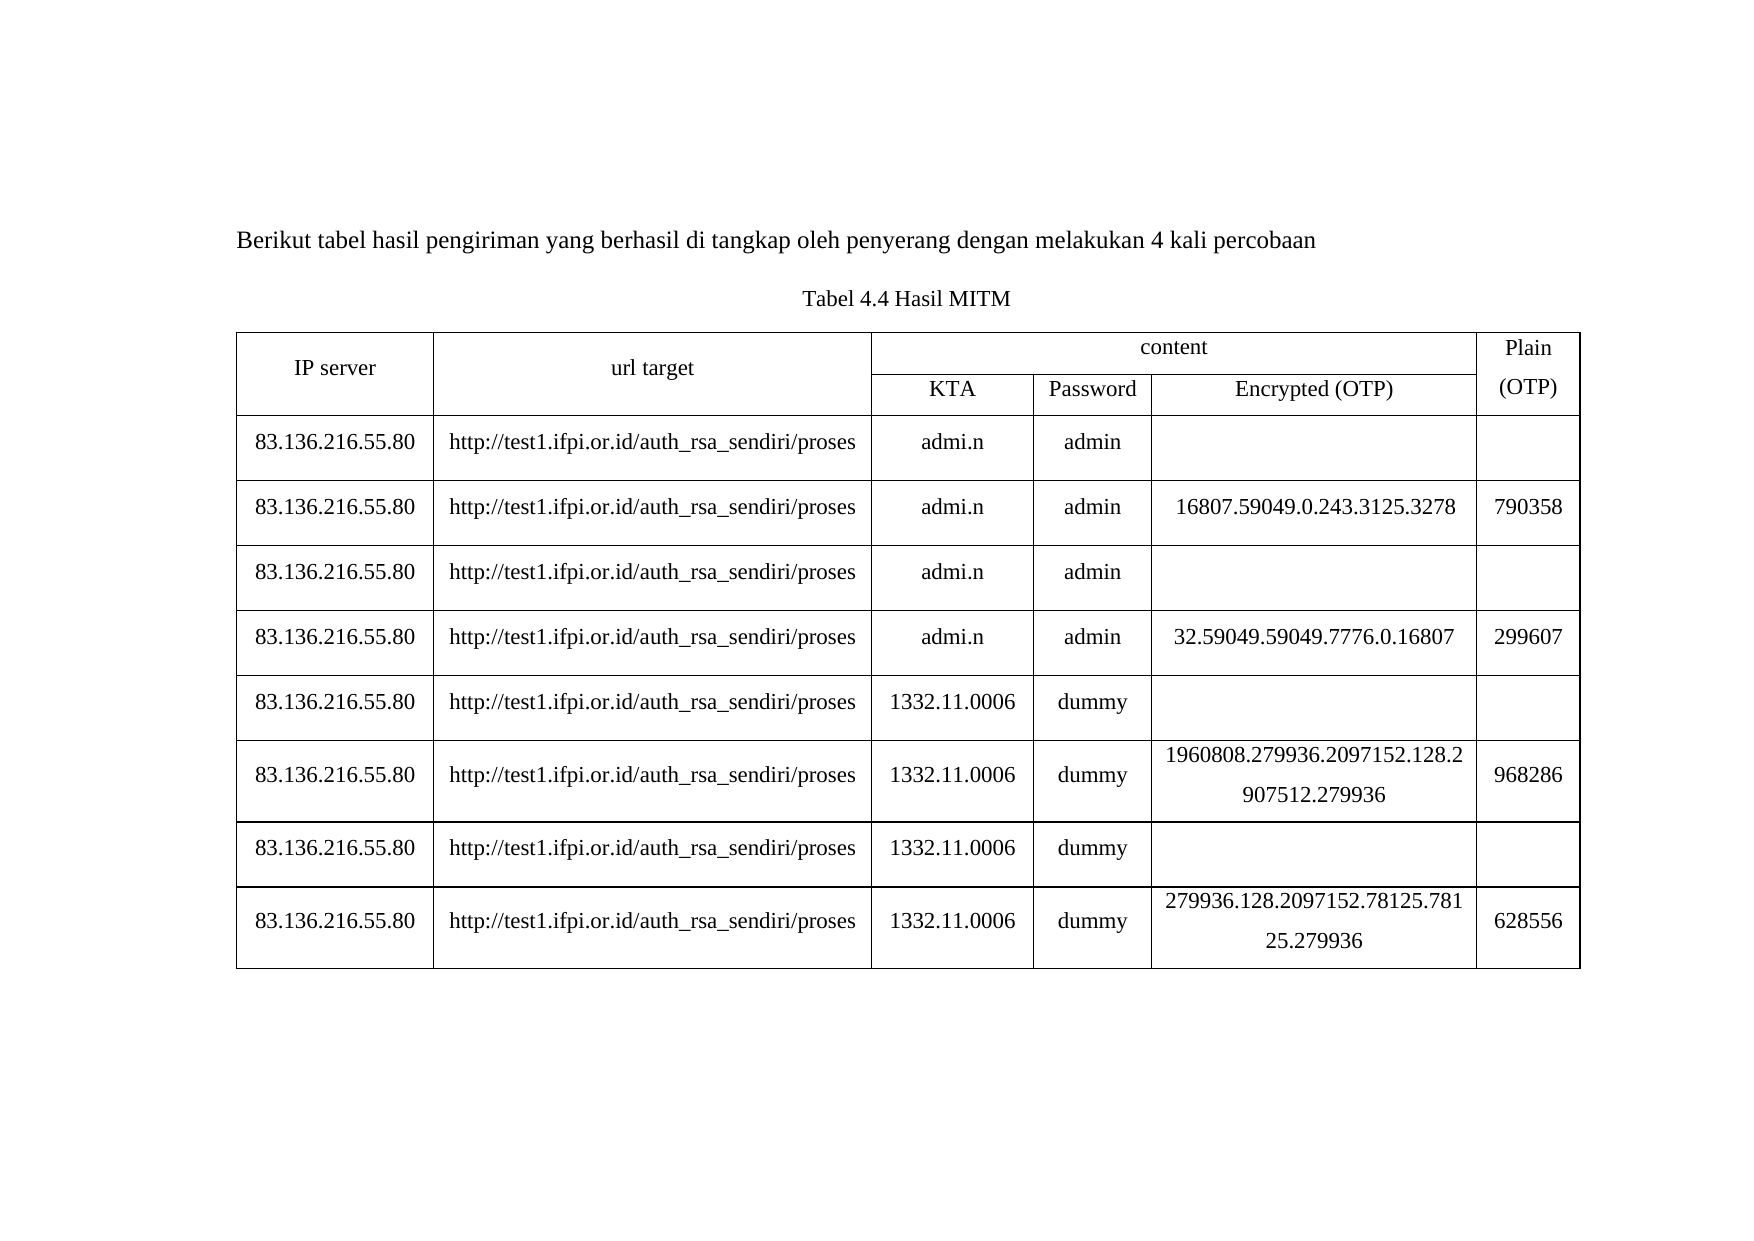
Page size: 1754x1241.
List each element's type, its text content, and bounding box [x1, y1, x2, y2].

table_cell Password [1034, 375, 1151, 415]
table_cell http://test1.ifpi.or.id/auth_rsa_sendiri/proses [434, 611, 871, 675]
table_cell http://test1.ifpi.or.id/auth_rsa_sendiri/proses [434, 676, 871, 740]
table_cell 1960808.279936.2097152.128.2907512.279936 [1152, 741, 1476, 821]
table_cell 83.136.216.55.80 [237, 611, 433, 675]
table_cell admi.n [872, 546, 1033, 610]
table_cell 279936.128.2097152.78125.78125.279936 [1152, 888, 1476, 967]
table_cell 83.136.216.55.80 [237, 546, 433, 610]
table_header IP server [237, 333, 433, 415]
table_cell http://test1.ifpi.or.id/auth_rsa_sendiri/proses [434, 823, 871, 886]
table_cell admin [1034, 546, 1151, 610]
table_cell 790358 [1477, 481, 1579, 545]
table_cell http://test1.ifpi.or.id/auth_rsa_sendiri/proses [434, 741, 871, 821]
table_cell 1332.11.0006 [872, 888, 1033, 967]
table_cell admin [1034, 481, 1151, 545]
table_cell 32.59049.59049.7776.0.16807 [1152, 611, 1476, 675]
table_cell http://test1.ifpi.or.id/auth_rsa_sendiri/proses [434, 416, 871, 480]
table_cell http://test1.ifpi.or.id/auth_rsa_sendiri/proses [434, 546, 871, 610]
table_cell 83.136.216.55.80 [237, 481, 433, 545]
table_cell [1152, 676, 1476, 740]
table_cell 628556 [1477, 888, 1579, 967]
table_cell 968286 [1477, 741, 1579, 821]
table_cell admi.n [872, 481, 1033, 545]
table_cell 16807.59049.0.243.3125.3278 [1152, 481, 1476, 545]
table_cell dummy [1034, 888, 1151, 967]
table_cell 299607 [1477, 611, 1579, 675]
table_cell admi.n [872, 416, 1033, 480]
table_cell 1332.11.0006 [872, 676, 1033, 740]
table_cell [1152, 416, 1476, 480]
table_cell http://test1.ifpi.or.id/auth_rsa_sendiri/proses [434, 481, 871, 545]
table_cell dummy [1034, 741, 1151, 821]
table_cell dummy [1034, 823, 1151, 886]
table_cell 83.136.216.55.80 [237, 823, 433, 886]
table_cell [1477, 546, 1579, 610]
table_cell [1477, 676, 1579, 740]
table_cell [1477, 416, 1579, 480]
table_cell admin [1034, 416, 1151, 480]
table_header Plain (OTP) [1477, 333, 1579, 415]
table_cell 83.136.216.55.80 [237, 416, 433, 480]
table_cell http://test1.ifpi.or.id/auth_rsa_sendiri/proses [434, 888, 871, 967]
table_cell KTA [872, 375, 1033, 415]
table_header content [872, 333, 1476, 373]
table_header url target [434, 333, 871, 415]
table_cell 1332.11.0006 [872, 823, 1033, 886]
table_cell [1477, 823, 1579, 886]
table_cell admi.n [872, 611, 1033, 675]
text Berikut tabel hasil pengiriman yang berhasil di tangkap oleh penyerang dengan melakukan 4 kali percobaan [236, 225, 1577, 254]
table_cell [1152, 546, 1476, 610]
table_cell 83.136.216.55.80 [237, 741, 433, 821]
table_cell 83.136.216.55.80 [237, 676, 433, 740]
table_cell [1152, 823, 1476, 886]
table_cell dummy [1034, 676, 1151, 740]
table_cell 83.136.216.55.80 [237, 888, 433, 967]
table_cell 1332.11.0006 [872, 741, 1033, 821]
table_cell admin [1034, 611, 1151, 675]
table_cell Encrypted (OTP) [1152, 375, 1476, 415]
